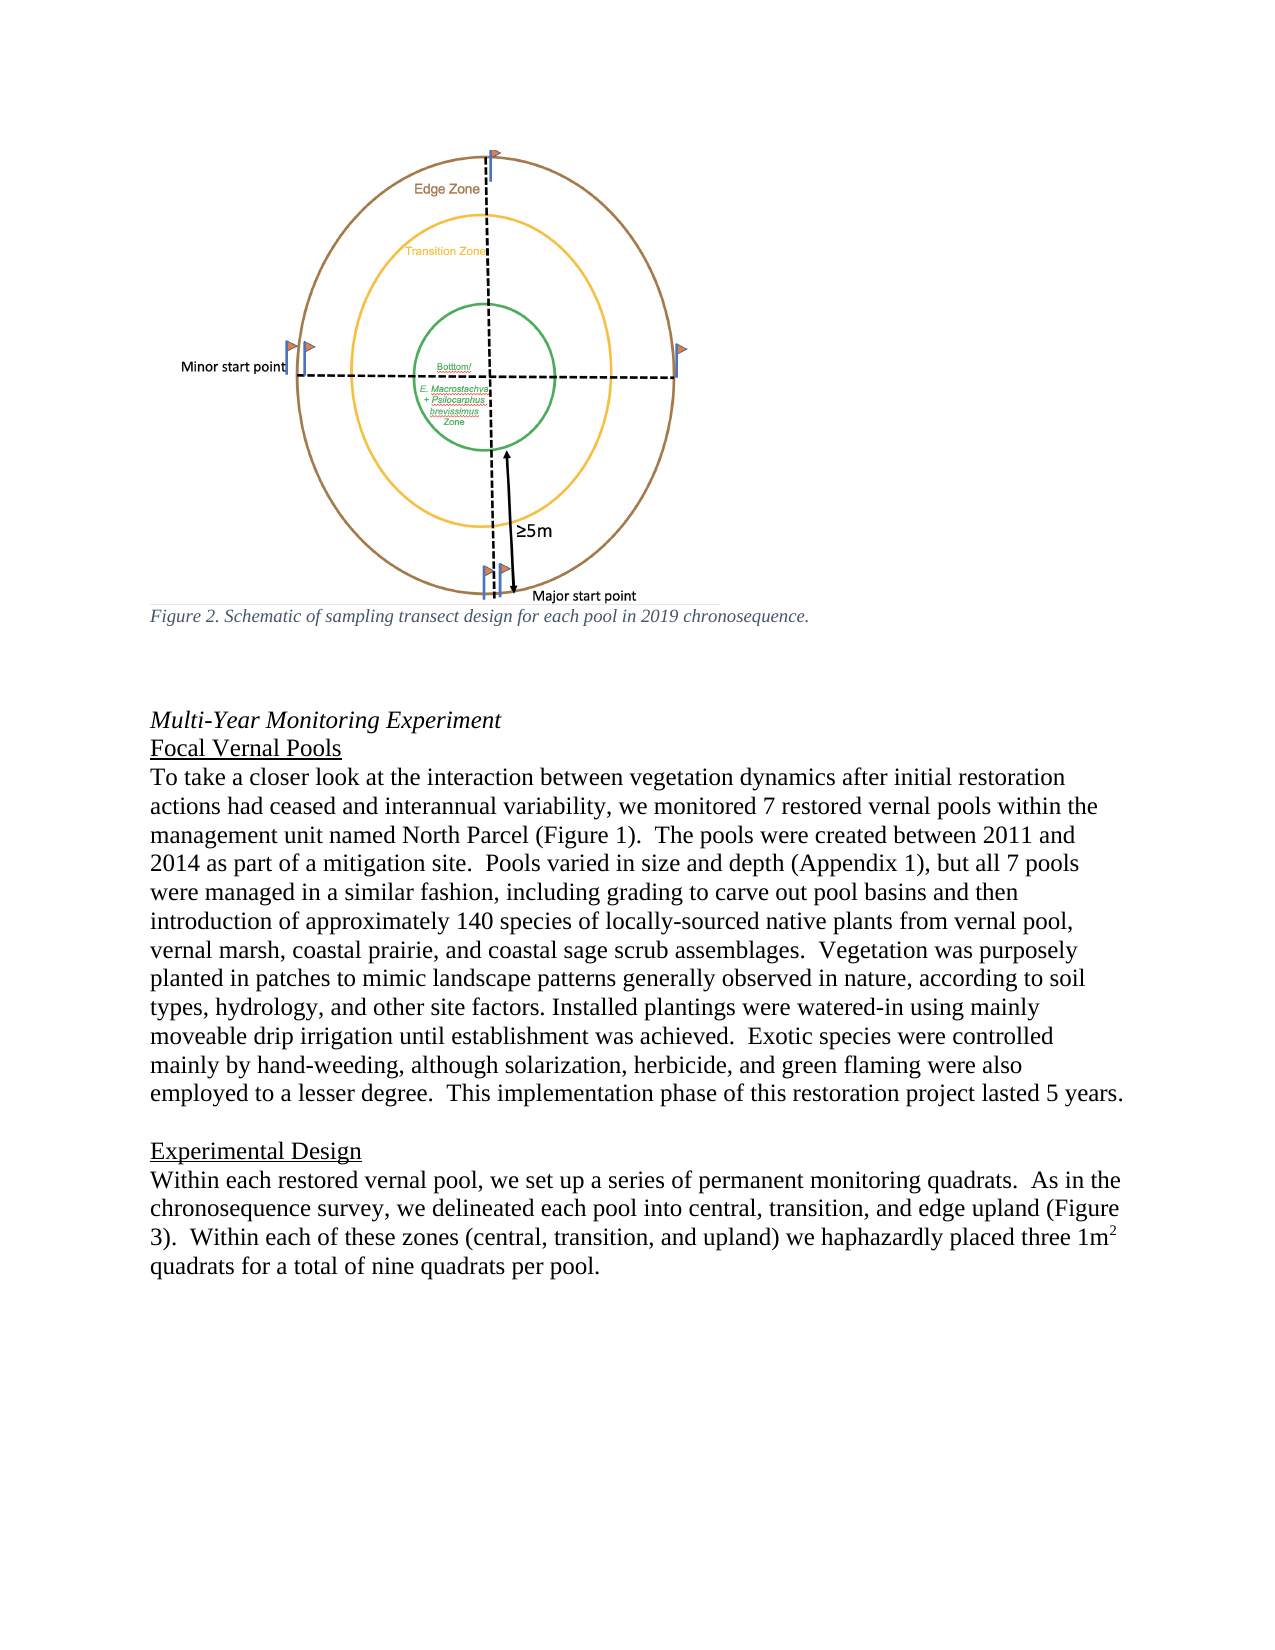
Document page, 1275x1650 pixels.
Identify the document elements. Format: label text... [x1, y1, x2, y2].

text Within each restored vernal pool, we set up a series of permanent monitoring quadrats. As in the chronosequence survey, we delineated each pool into central, transition, and edge upland (Figure 3). Within each of these zones (central, transition, and upland) we haphazardly placed three 1m2 quadrats for a total of nine quadrats per pool. [150, 1165, 1125, 1280]
text Figure 2. Schematic of sampling transect design for each pool in 2019 chronosequence. [150, 605, 1125, 626]
picture [150, 150, 720, 605]
text Experimental Design [150, 1136, 1125, 1165]
text Multi-Year Monitoring Experiment [150, 705, 1125, 733]
text Focal Vernal Pools [150, 733, 1125, 762]
text To take a closer look at the interaction between vegetation dynamics after initial restoration actions had ceased and interannual variability, we monitored 7 restored vernal pools within the management unit named North Parcel (Figure 1). The pools were created between 2011 and 2014 as part of a mitigation site. Pools varied in size and depth (Appendix 1), but all 7 pools were managed in a similar fashion, including grading to carve out pool basins and then introduction of approximately 140 species of locally-sourced native plants from vernal pool, vernal marsh, coastal prairie, and coastal sage scrub assemblages. Vegetation was purposely planted in patches to mimic landscape patterns generally observed in nature, according to soil types, hydrology, and other site factors. Installed plantings were watered-in using mainly moveable drip irrigation until establishment was achieved. Exotic species were controlled mainly by hand-weeding, although solarization, herbicide, and green flaming were also employed to a lesser degree. This implementation phase of this restoration project lasted 5 years. [150, 762, 1125, 1107]
